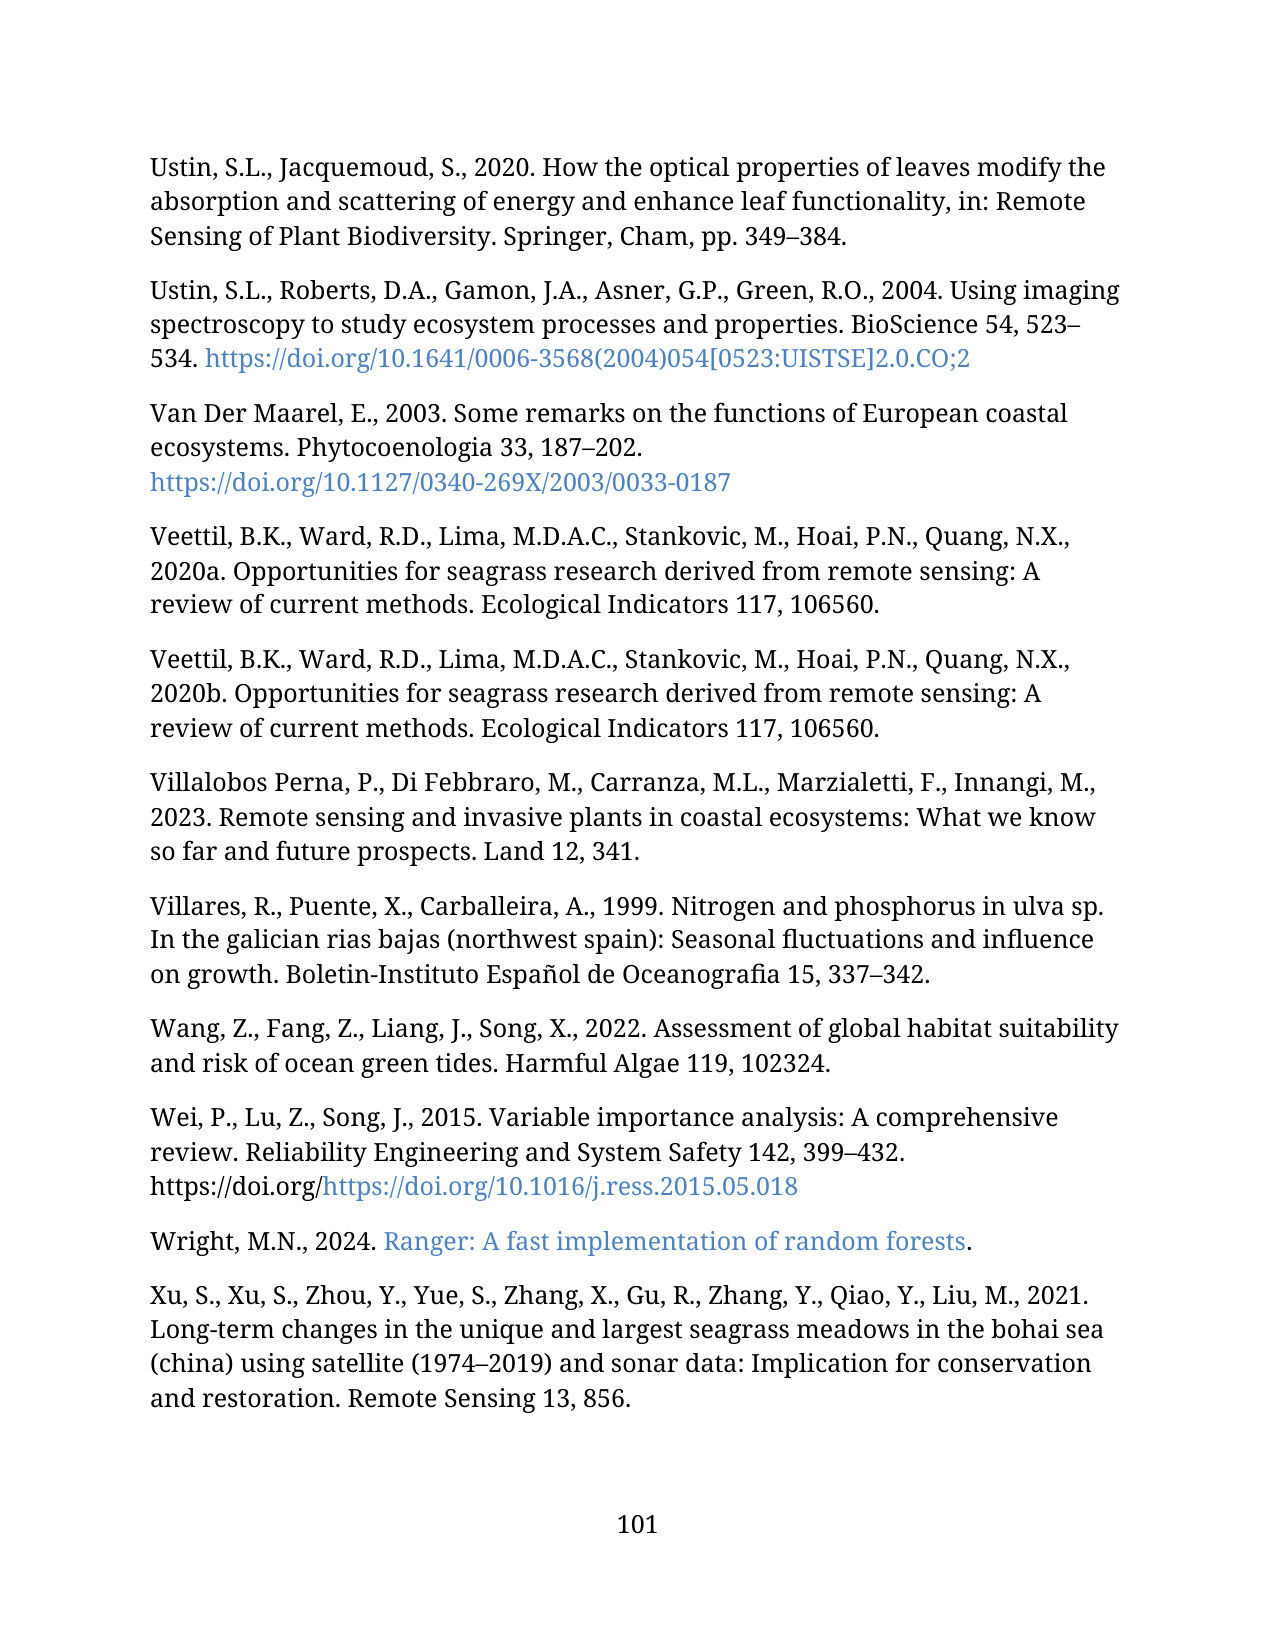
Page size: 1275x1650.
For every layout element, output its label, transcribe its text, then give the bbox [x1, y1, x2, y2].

text Ustin, S.L., Roberts, D.A., Gamon, J.A., Asner, G.P., Green, R.O., 2004. Using imaging spectroscopy to study ecosystem processes and properties. BioScience 54, 523–534. https://doi.org/10.1641/0006-3568(2004)054[0523:UISTSE]2.0.CO;2 [150, 273, 1125, 375]
text Wang, Z., Fang, Z., Liang, J., Song, X., 2022. Assessment of global habitat suitability and risk of ocean green tides. Harmful Algae 119, 102324. [150, 1011, 1125, 1079]
text Xu, S., Xu, S., Zhou, Y., Yue, S., Zhang, X., Gu, R., Zhang, Y., Qiao, Y., Liu, M., 2021. Long-term changes in the unique and largest seagrass meadows in the bohai sea (china) using satellite (1974–2019) and sonar data: Implication for conservation and restoration. Remote Sensing 13, 856. [150, 1278, 1125, 1414]
text Villares, R., Puente, X., Carballeira, A., 1999. Nitrogen and phosphorus in ulva sp. In the galician rias bajas (northwest spain): Seasonal fluctuations and influence on growth. Boletin-Instituto Español de Oceanografia 15, 337–342. [150, 888, 1125, 990]
text Wright, M.N., 2024. Ranger: A fast implementation of random forests. [150, 1223, 1125, 1257]
text Villalobos Perna, P., Di Febbraro, M., Carranza, M.L., Marzialetti, F., Innangi, M., 2023. Remote sensing and invasive plants in coastal ecosystems: What we know so far and future prospects. Land 12, 341. [150, 765, 1125, 867]
text Veettil, B.K., Ward, R.D., Lima, M.D.A.C., Stankovic, M., Hoai, P.N., Quang, N.X., 2020b. Opportunities for seagrass research derived from remote sensing: A review of current methods. Ecological Indicators 117, 106560. [150, 642, 1125, 744]
text Van Der Maarel, E., 2003. Some remarks on the functions of European coastal ecosystems. Phytocoenologia 33, 187–202. https://doi.org/10.1127/0340-269X/2003/0033-0187 [150, 396, 1125, 498]
text Wei, P., Lu, Z., Song, J., 2015. Variable importance analysis: A comprehensive review. Reliability Engineering and System Safety 142, 399–432. https://doi.org/https://doi.org/10.1016/j.ress.2015.05.018 [150, 1100, 1125, 1202]
text Ustin, S.L., Jacquemoud, S., 2020. How the optical properties of leaves modify the absorption and scattering of energy and enhance leaf functionality, in: Remote Sensing of Plant Biodiversity. Springer, Cham, pp. 349–384. [150, 150, 1125, 252]
text Veettil, B.K., Ward, R.D., Lima, M.D.A.C., Stankovic, M., Hoai, P.N., Quang, N.X., 2020a. Opportunities for seagrass research derived from remote sensing: A review of current methods. Ecological Indicators 117, 106560. [150, 519, 1125, 621]
